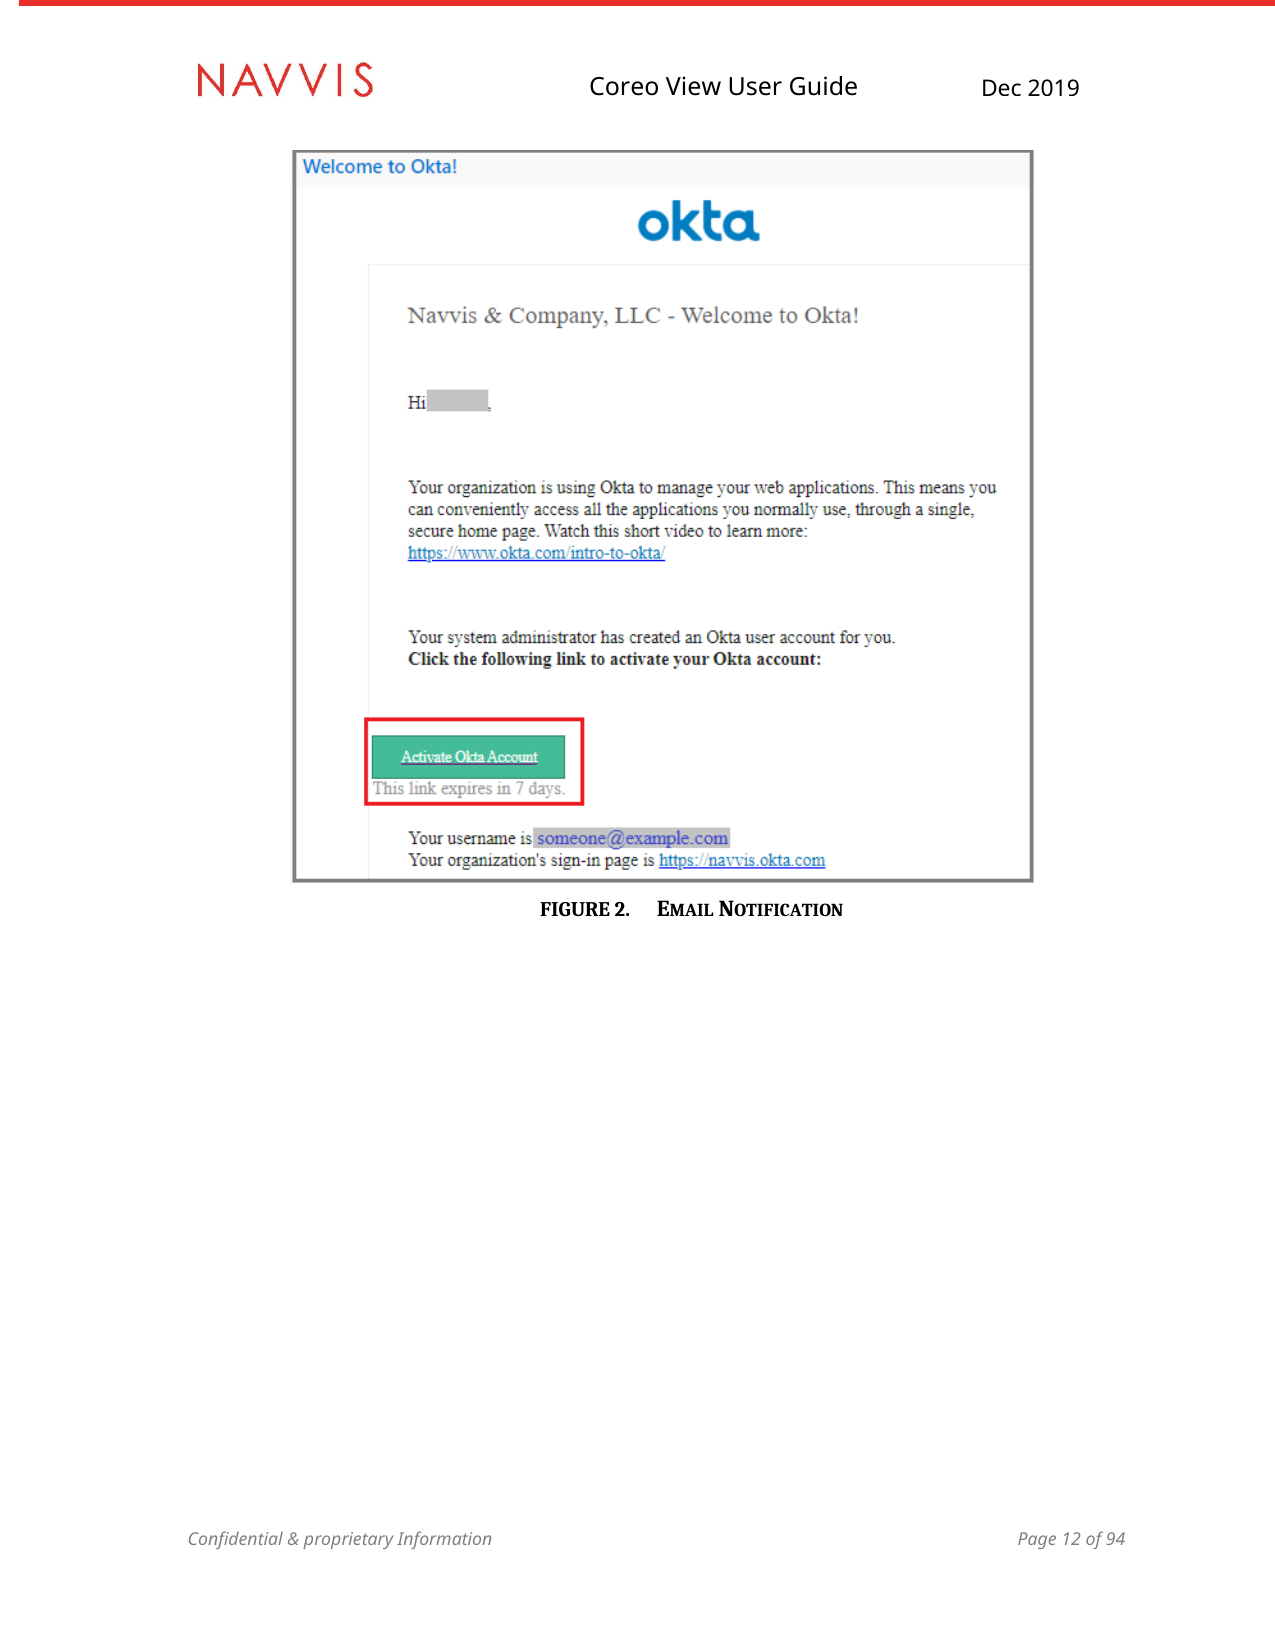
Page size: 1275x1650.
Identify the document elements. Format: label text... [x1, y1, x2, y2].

picture [187, 55, 383, 104]
picture [290, 150, 1035, 884]
text Email Notification [296, 896, 1087, 922]
